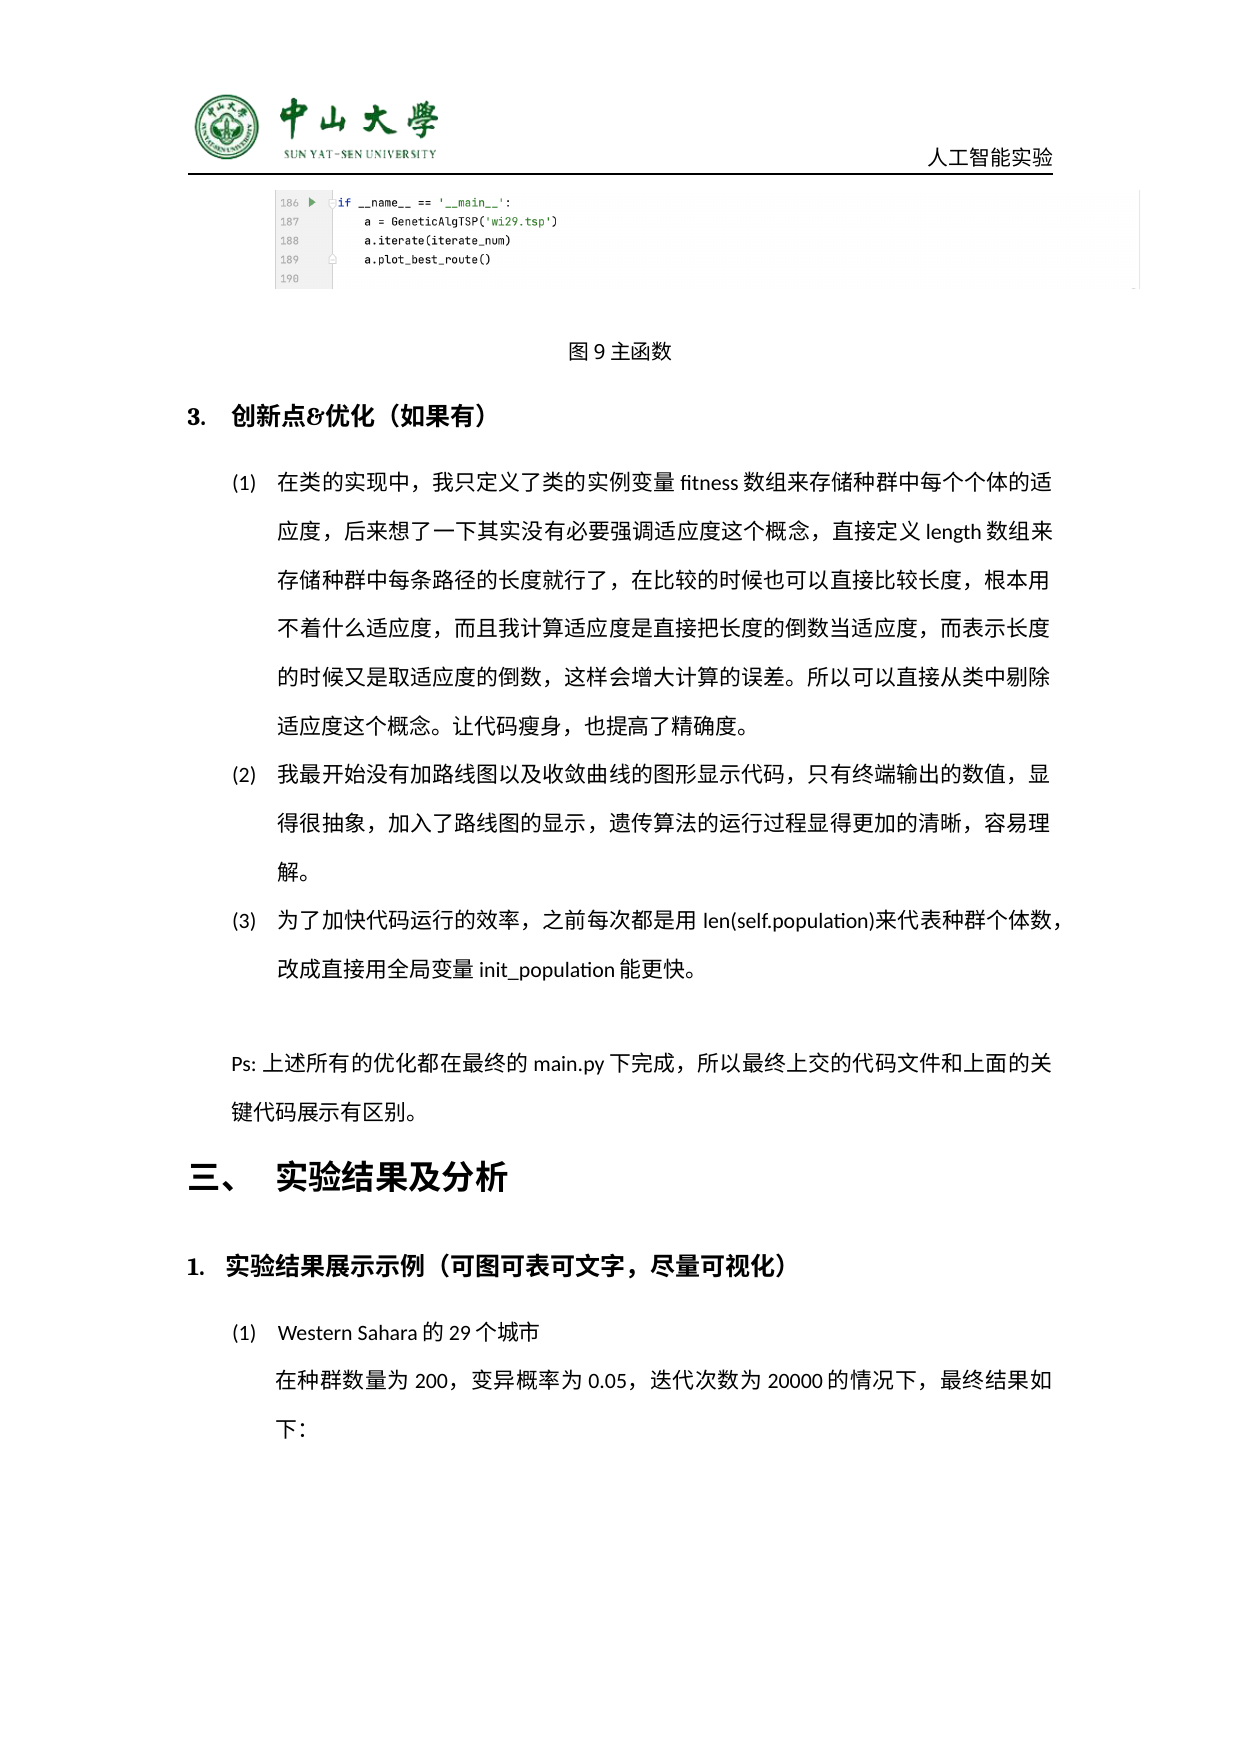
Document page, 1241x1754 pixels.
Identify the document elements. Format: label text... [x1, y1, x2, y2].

list Western Sahara的29个城市 [232, 1315, 1053, 1347]
list 在类的实现中，我只定义了类的实例变量fitness数组来存储种群中每个个体的适应度，后来想了一下其实没有必要强调适应度这个概念，直接定义length数组来存储种群中每条路径的长度就行了，在比较的时候也可以直接比较长度，根本用不着什么适应度，而且我计算适应度是直接把长度的倒数当适应度，而表示长度的时候又是取适应度的倒数，这样会增大计算的误差。所以可以直接从类中剔除适应度这个概念。让代码瘦身，也提高了精确度。 [232, 465, 1053, 741]
subtitle 实验结果及分析 [187, 1143, 1053, 1208]
subtitle 创新点&优化（如果有） [187, 382, 1053, 447]
subtitle 实验结果展示示例（可图可表可文字，尽量可视化） [187, 1232, 1053, 1297]
text 在种群数量为200，变异概率为0.05，迭代次数为20000的情况下，最终结果如下： [275, 1363, 1053, 1444]
text 图 9 主函数 [187, 334, 1053, 366]
picture [187, 88, 451, 166]
list 我最开始没有加路线图以及收敛曲线的图形显示代码，只有终端输出的数值，显得很抽象，加入了路线图的显示，遗传算法的运行过程显得更加的清晰，容易理解。 [232, 757, 1053, 887]
list 为了加快代码运行的效率，之前每次都是用len(self.population)来代表种群个体数，改成直接用全局变量init_population能更快。 [232, 903, 1053, 984]
picture [275, 190, 1141, 289]
text Ps: 上述所有的优化都在最终的main.py下完成，所以最终上交的代码文件和上面的关键代码展示有区别。 [231, 1046, 1053, 1127]
